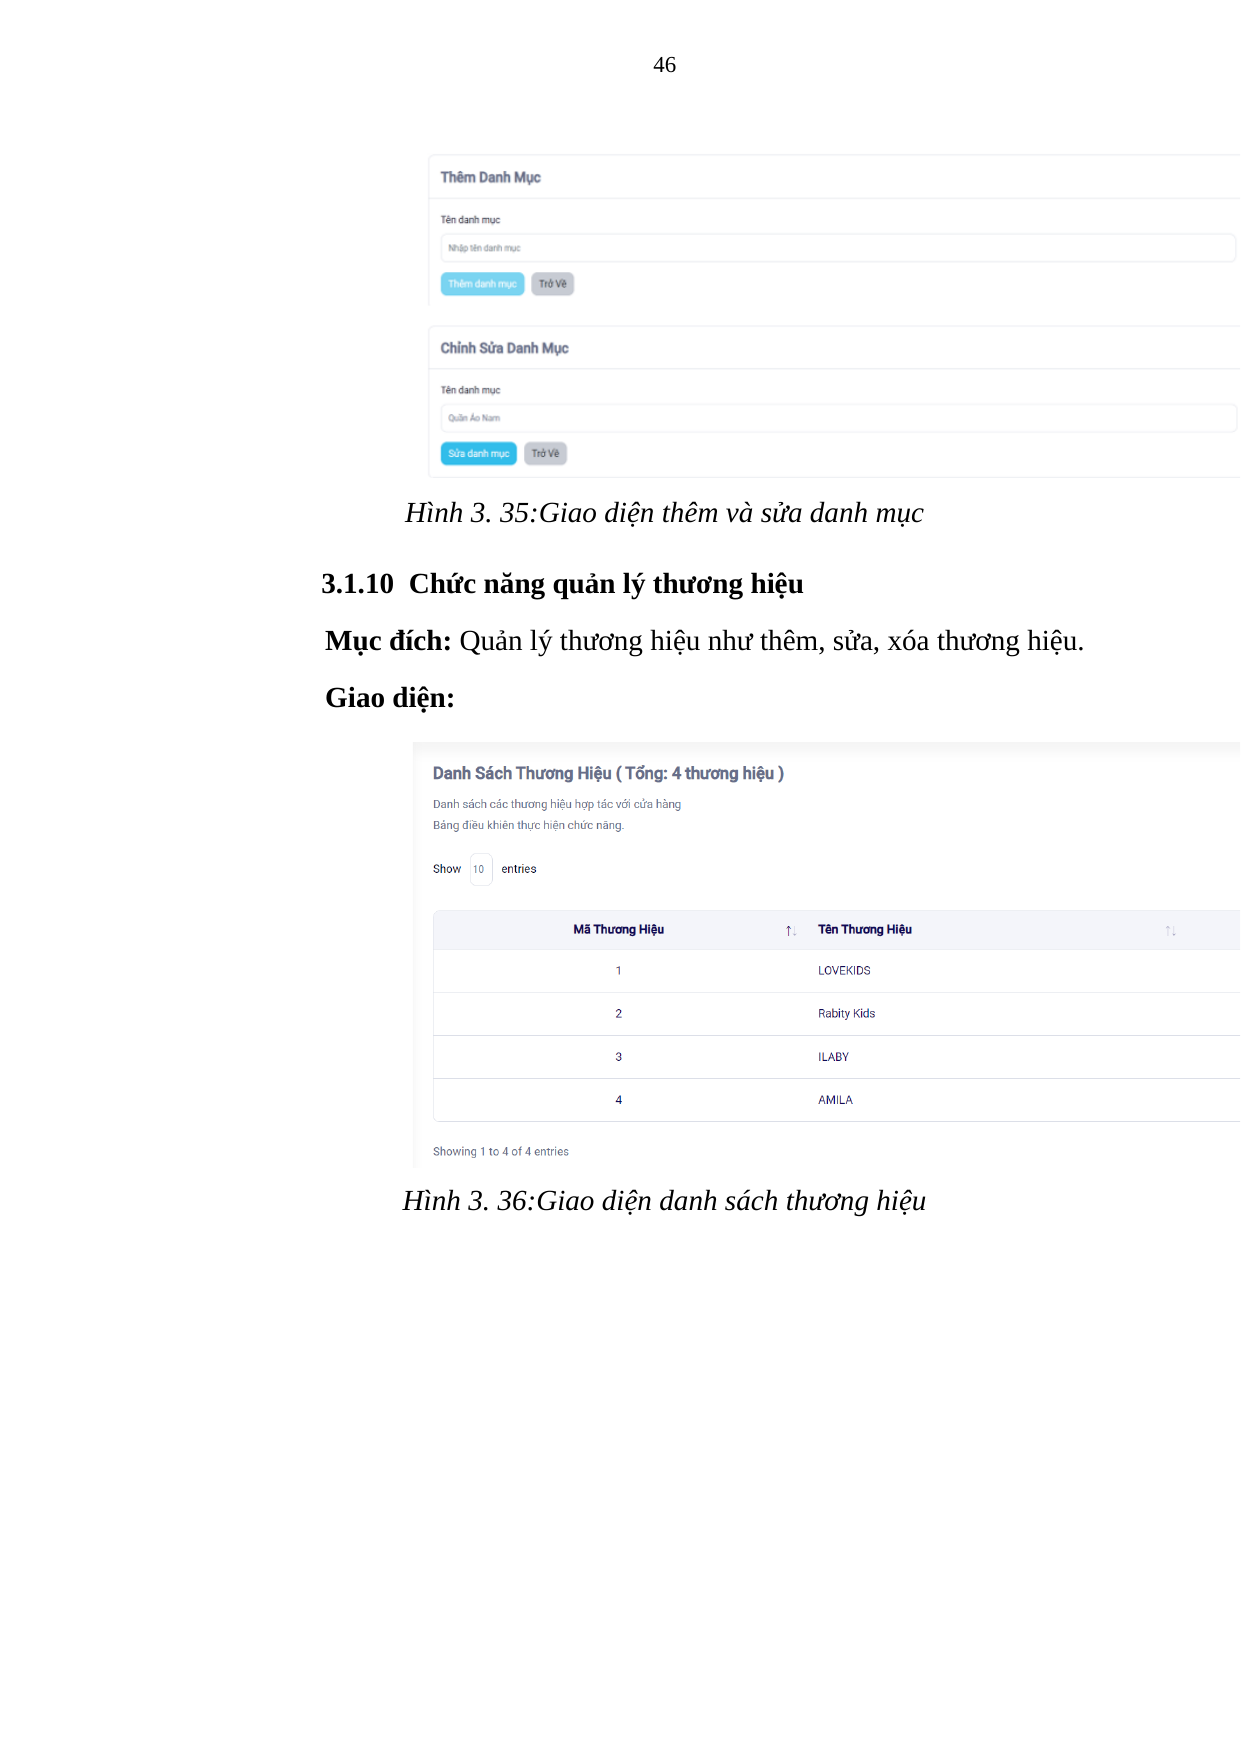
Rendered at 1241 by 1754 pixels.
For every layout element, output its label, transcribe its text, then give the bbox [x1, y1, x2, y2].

text Hình 3. 36:Giao diện danh sách thương hiệu [207, 1183, 1122, 1217]
picture [412, 742, 1241, 1168]
list Giao diện: [325, 680, 1122, 713]
list Mục đích: Quản lý thương hiệu như thêm, sửa, xóa thương hiệu. [325, 623, 1122, 657]
picture [412, 147, 1241, 480]
subtitle 3.1.10 Chức năng quản lý thương hiệu [246, 567, 1122, 600]
text Hình 3. 35:Giao diện thêm và sửa danh mục [207, 496, 1122, 529]
